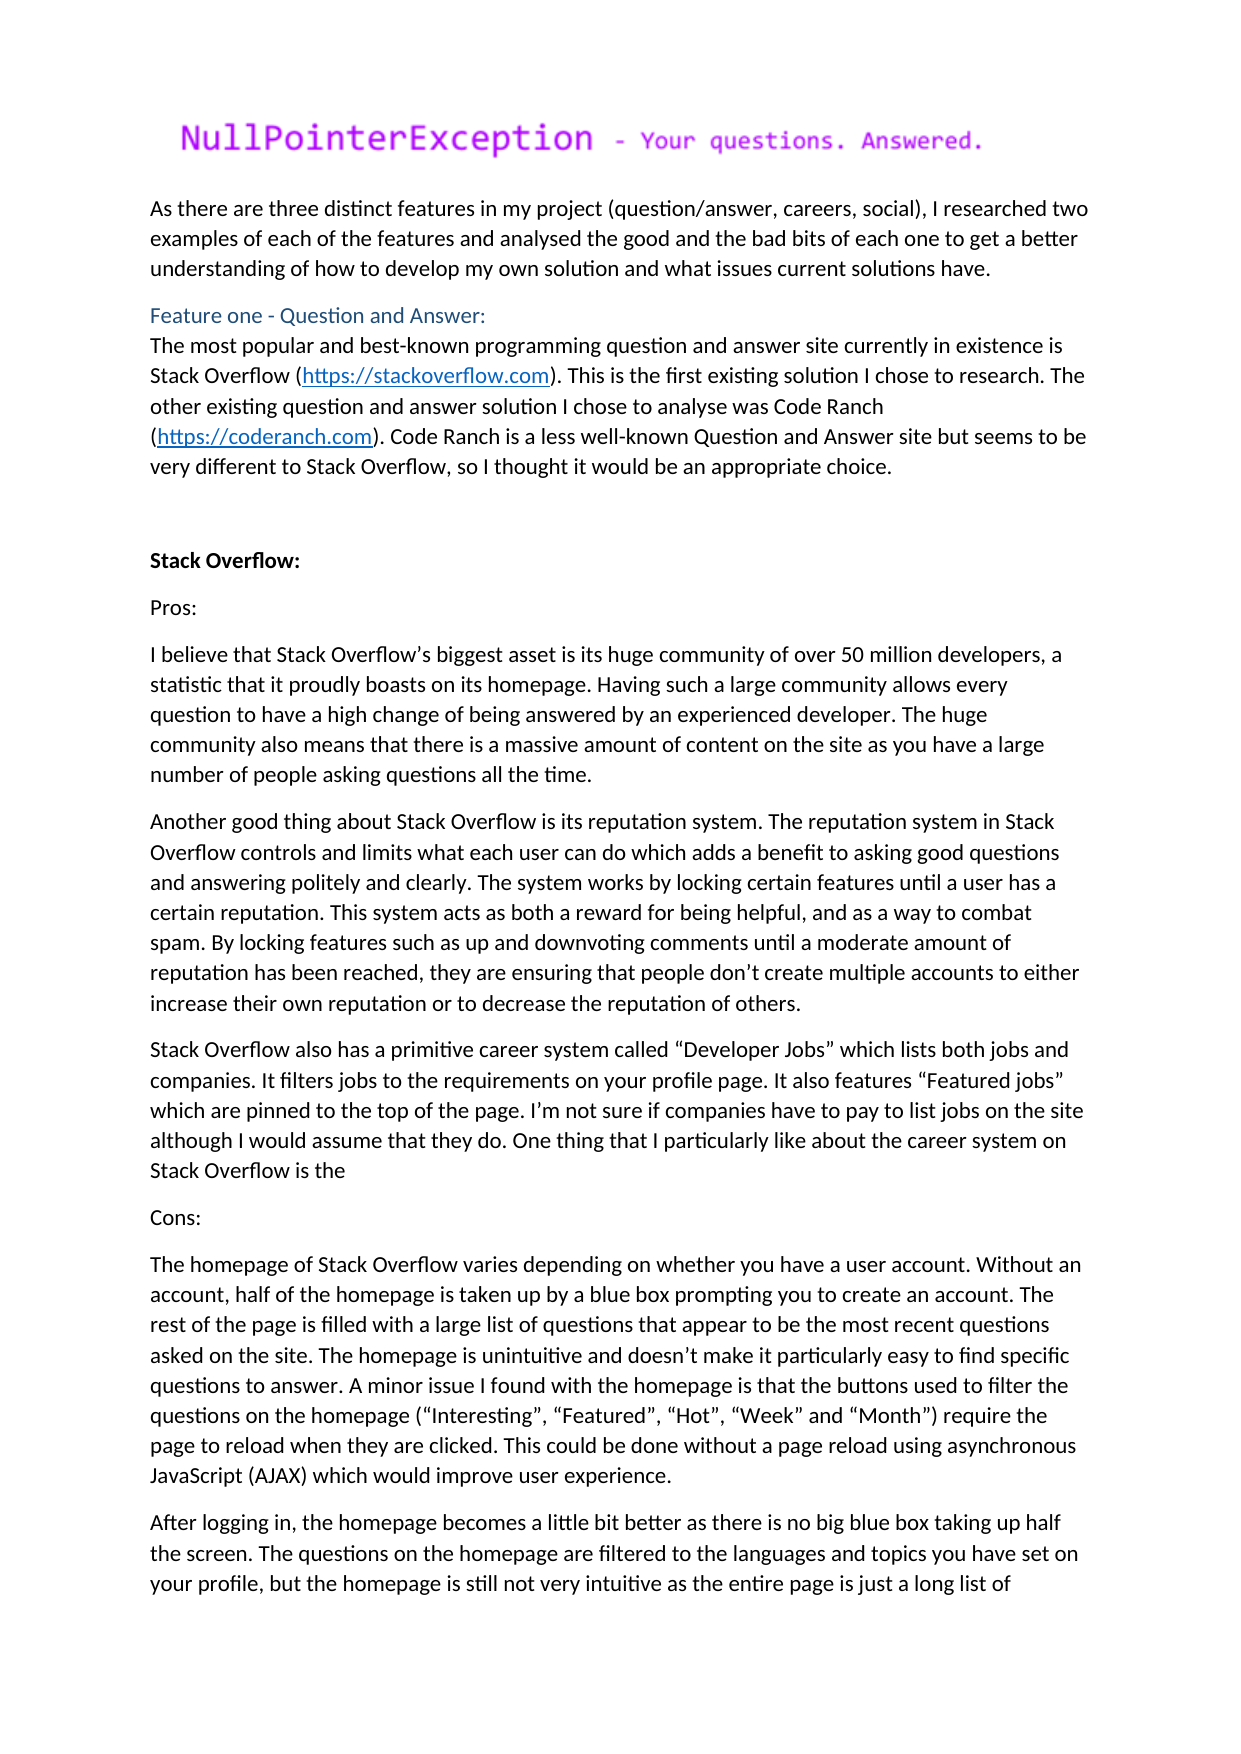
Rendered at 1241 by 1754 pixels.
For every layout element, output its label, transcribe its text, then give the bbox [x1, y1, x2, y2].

text As there are three distinct features in my project (question/answer, careers, social), I researched two examples of each of the features and analysed the good and the bad bits of each one to get a better understanding of how to develop my own solution and what issues current solutions have. [150, 194, 1090, 282]
subtitle Feature one - Question and Answer: [150, 301, 1090, 329]
picture [150, 73, 1091, 194]
text Stack Overflow: [150, 546, 1090, 574]
text Pros: [150, 593, 1090, 621]
text Another good thing about Stack Overflow is its reputation system. The reputation system in Stack Overflow controls and limits what each user can do which adds a benefit to asking good questions and answering politely and clearly. The system works by locking certain features until a user has a certain reputation. This system acts as both a reward for being helpful, and as a way to combat spam. By locking features such as up and downvoting comments until a moderate amount of reputation has been reached, they are ensuring that people don’t create multiple accounts to either increase their own reputation or to decrease the reputation of others. [150, 807, 1090, 1017]
text Cons: [150, 1203, 1090, 1231]
text I believe that Stack Overflow’s biggest asset is its huge community of over 50 million developers, a statistic that it proudly boasts on its homepage. Having such a large community allows every question to have a high change of being answered by an experienced developer. The huge community also means that there is a massive amount of content on the site as you have a large number of people asking questions all the time. [150, 640, 1090, 789]
text The most popular and best-known programming question and answer site currently in existence is Stack Overflow (https://stackoverflow.com). This is the first existing solution I chose to research. The other existing question and answer solution I chose to analyse was Code Ranch (https://coderanch.com). Code Ranch is a less well-known Question and Answer site but seems to be very different to Stack Overflow, so I thought it would be an appropriate choice. [150, 331, 1090, 480]
text The homepage of Stack Overflow varies depending on whether you have a user account. Without an account, half of the homepage is taken up by a blue box prompting you to create an account. The rest of the page is filled with a large list of questions that appear to be the most recent questions asked on the site. The homepage is unintuitive and doesn’t make it particularly easy to find specific questions to answer. A minor issue I found with the homepage is that the buttons used to filter the questions on the homepage (“Interesting”, “Featured”, “Hot”, “Week” and “Month”) require the page to reload when they are clicked. This could be done without a page reload using asynchronous JavaScript (AJAX) which would improve user experience. [150, 1250, 1090, 1490]
text Stack Overflow also has a primitive career system called “Developer Jobs” which lists both jobs and companies. It filters jobs to the requirements on your profile page. It also features “Featured jobs” which are pinned to the top of the page. I’m not sure if companies have to pay to list jobs on the site although I would assume that they do. One thing that I particularly like about the career system on Stack Overflow is the [150, 1036, 1090, 1184]
